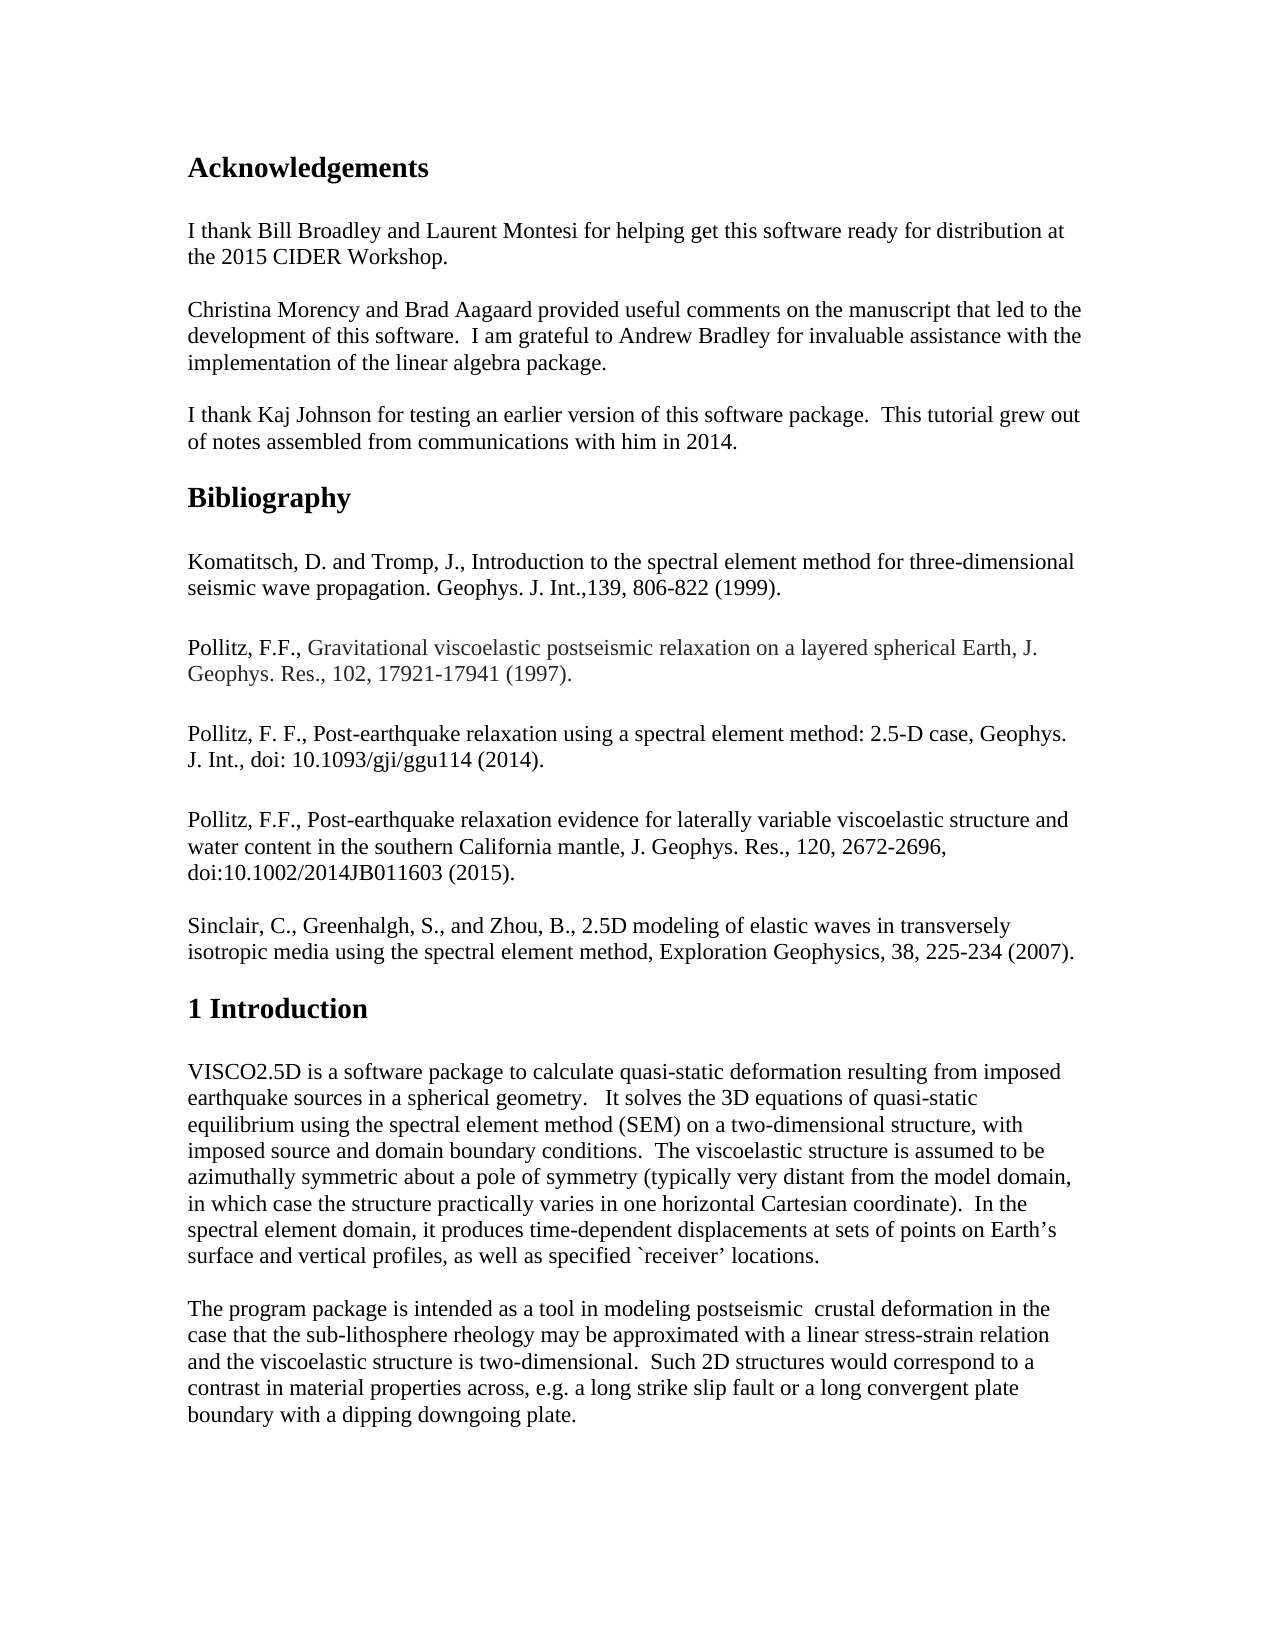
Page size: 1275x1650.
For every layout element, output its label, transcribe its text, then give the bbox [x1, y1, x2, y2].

text Sinclair, C., Greenhalgh, S., and Zhou, B., 2.5D modeling of elastic waves in transversely isotropic media using the spectral element method, Exploration Geophysics, 38, 225-234 (2007). [187, 912, 1087, 964]
text Pollitz, F. F., Post-earthquake relaxation using a spectral element method: 2.5-D case, Geophys. J. Int., doi: 10.1093/gji/ggu114 (2014). [187, 720, 1087, 773]
text VISCO2.5D is a software package to calculate quasi-static deformation resulting from imposed earthquake sources in a spherical geometry. It solves the 3D equations of quasi-static equilibrium using the spectral element method (SEM) on a two-dimensional structure, with imposed source and domain boundary conditions. The viscoelastic structure is assumed to be azimuthally symmetric about a pole of symmetry (typically very distant from the model domain, in which case the structure practically varies in one horizontal Cartesian coordinate). In the spectral element domain, it produces time-dependent displacements at sets of points on Earth’s surface and vertical profiles, as well as specified `receiver’ locations. [187, 1058, 1087, 1269]
text I thank Bill Broadley and Laurent Montesi for helping get this software ready for distribution at the 2015 CIDER Workshop. [187, 217, 1087, 270]
text Christina Morency and Brad Aagaard provided useful comments on the manuscript that led to the development of this software. I am grateful to Andrew Bradley for invaluable assistance with the implementation of the linear algebra package. [187, 296, 1087, 375]
text The program package is intended as a tool in modeling postseismic crustal deformation in the case that the sub-lithosphere rheology may be approximated with a linear stress-strain relation and the viscoelastic structure is two-dimensional. Such 2D structures would correspond to a contrast in material properties across, e.g. a long strike slip fault or a long convergent plate boundary with a dipping downgoing plate. [187, 1295, 1087, 1427]
text I thank Kaj Johnson for testing an earlier version of this software package. This tutorial grew out of notes assembled from communications with him in 2014. [187, 402, 1087, 454]
text Pollitz, F.F., Gravitational viscoelastic postseismic relaxation on a layered spherical Earth, J. Geophys. Res., 102, 17921-17941 (1997). [187, 634, 1087, 687]
text Pollitz, F.F., Post-earthquake relaxation evidence for laterally variable viscoelastic structure and water content in the southern California mantle, J. Geophys. Res., 120, 2672-2696, doi:10.1002/2014JB011603 (2015). [187, 806, 1087, 886]
text Acknowledgements [187, 150, 1087, 183]
text 1 Introduction [187, 991, 1087, 1024]
text Komatitsch, D. and Tromp, J., Introduction to the spectral element method for three-dimensional seismic wave propagation. Geophys. J. Int.,139, 806-822 (1999). [187, 548, 1087, 600]
text Bibliography [187, 481, 1087, 514]
